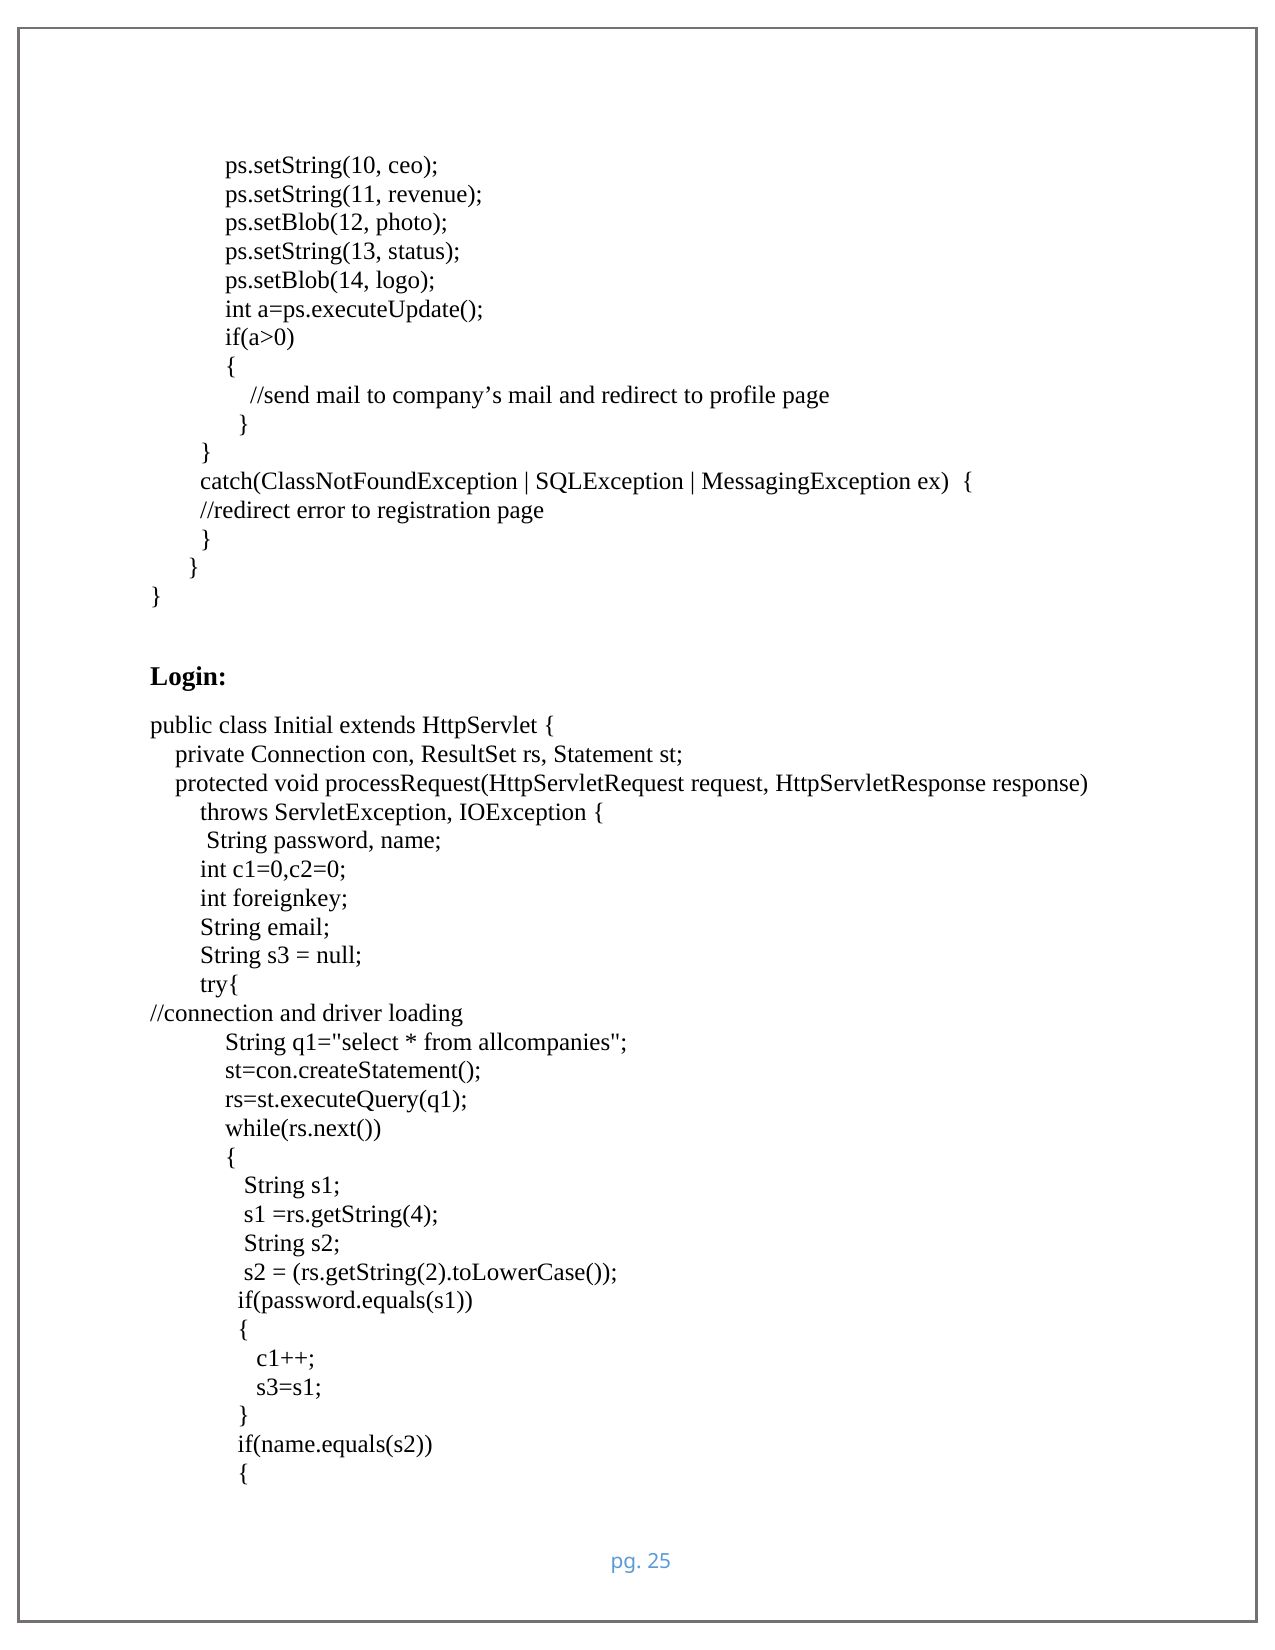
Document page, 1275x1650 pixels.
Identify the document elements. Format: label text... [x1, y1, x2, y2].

text String s3 = null; [150, 940, 1125, 969]
text { [150, 1142, 1125, 1170]
text if(password.equals(s1)) [150, 1285, 1125, 1314]
text String s1; [150, 1170, 1125, 1199]
text { [150, 351, 1125, 380]
text String q1="select * from allcompanies"; [150, 1027, 1125, 1055]
text String email; [150, 912, 1125, 940]
text { [150, 1314, 1125, 1343]
text throws ServletException, IOException { [150, 797, 1125, 825]
text //redirect error to registration page [150, 495, 1125, 524]
text } [150, 581, 1125, 610]
text } [150, 1400, 1125, 1429]
text ps.setString(13, status); [150, 236, 1125, 265]
text try{ [150, 969, 1125, 998]
text } [150, 437, 1125, 466]
text st=con.createStatement(); [150, 1055, 1125, 1084]
text s2 = (rs.getString(2).toLowerCase()); [150, 1257, 1125, 1285]
text } [150, 552, 1125, 581]
text int foreignkey; [150, 883, 1125, 912]
text //send mail to company’s mail and redirect to profile page [150, 380, 1125, 409]
text c1++; [150, 1343, 1125, 1372]
text protected void processRequest(HttpServletRequest request, HttpServletResponse response) [150, 768, 1125, 797]
text while(rs.next()) [150, 1113, 1125, 1142]
text int a=ps.executeUpdate(); [150, 294, 1125, 322]
text if(name.equals(s2)) [150, 1429, 1125, 1458]
text s3=s1; [150, 1372, 1125, 1400]
text ps.setString(11, revenue); [150, 179, 1125, 207]
text if(a>0) [150, 322, 1125, 351]
text } [150, 524, 1125, 552]
text int c1=0,c2=0; [150, 854, 1125, 883]
text ps.setBlob(14, logo); [150, 265, 1125, 294]
text String s2; [150, 1228, 1125, 1257]
text rs=st.executeQuery(q1); [150, 1084, 1125, 1113]
text ps.setBlob(12, photo); [150, 207, 1125, 236]
text s1 =rs.getString(4); [150, 1199, 1125, 1228]
text { [150, 1458, 1125, 1487]
text ps.setString(10, ceo); [150, 150, 1125, 179]
text } [150, 409, 1125, 437]
text public class Initial extends HttpServlet { [150, 710, 1125, 739]
text String password, name; [150, 825, 1125, 854]
text private Connection con, ResultSet rs, Statement st; [150, 739, 1125, 768]
text //connection and driver loading [150, 998, 1125, 1027]
text Login: [150, 660, 1125, 691]
text catch(ClassNotFoundException | SQLException | MessagingException ex) { [150, 466, 1125, 495]
